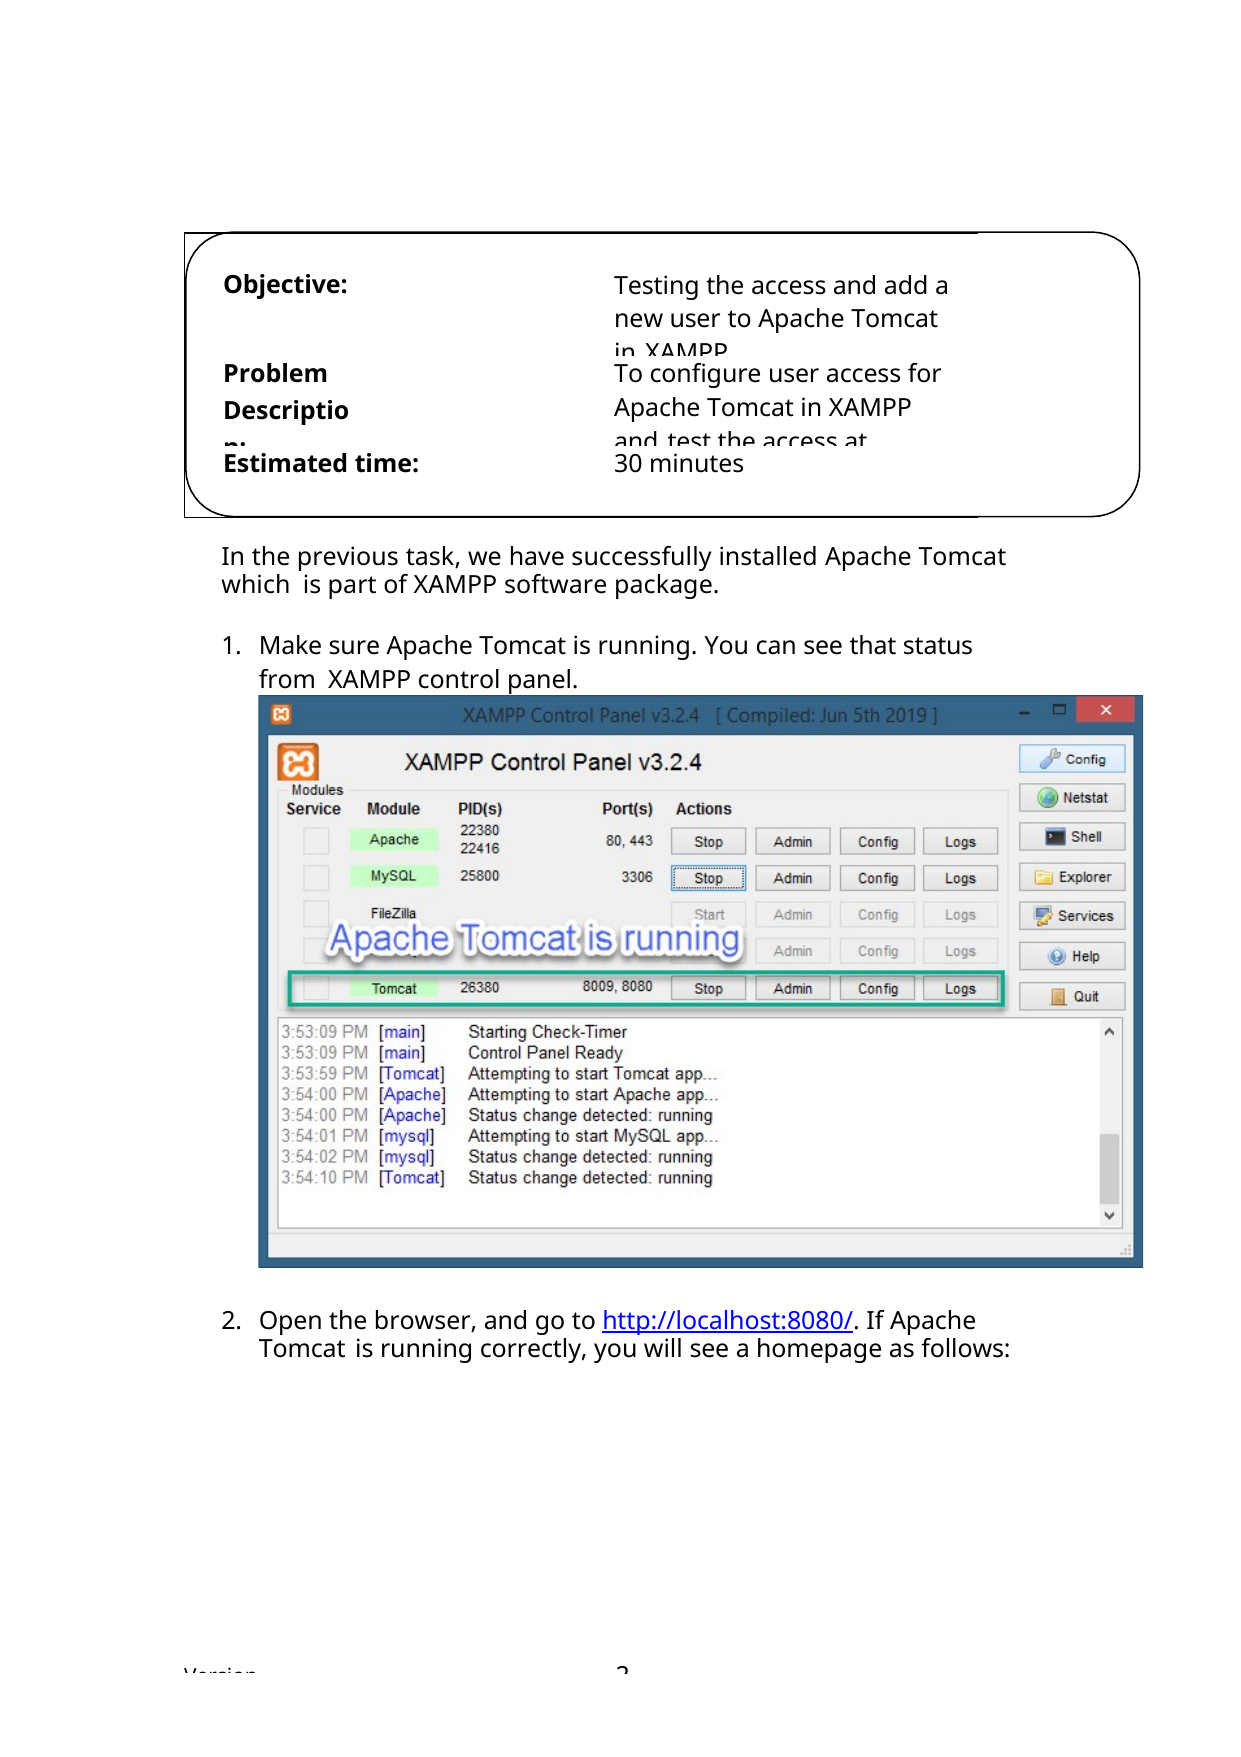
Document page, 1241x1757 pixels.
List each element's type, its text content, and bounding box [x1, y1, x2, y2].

table_cell To configure user access for Apache Tomcat in XAMPP and test the access at localhost. [511, 355, 978, 445]
table_header Testing the access and add a new user to Apache Tomcat in XAMPP [511, 234, 978, 355]
list Open the browser, and go to http://localhost:8080/. If Apache Tomcat is running correctly, you will see a homepage as follows: [221, 1306, 1060, 1364]
table_cell Problem Description: [185, 355, 511, 445]
table_header Objective: [185, 234, 511, 355]
list Make sure Apache Tomcat is running. You can see that status from XAMPP control panel. [221, 627, 1007, 696]
table_cell Estimated time: [185, 445, 511, 516]
picture [258, 695, 1144, 1268]
table_cell 30 minutes [511, 445, 978, 516]
text In the previous task, we have successfully installed Apache Tomcat which is part of XAMPP software package. [221, 542, 1060, 599]
